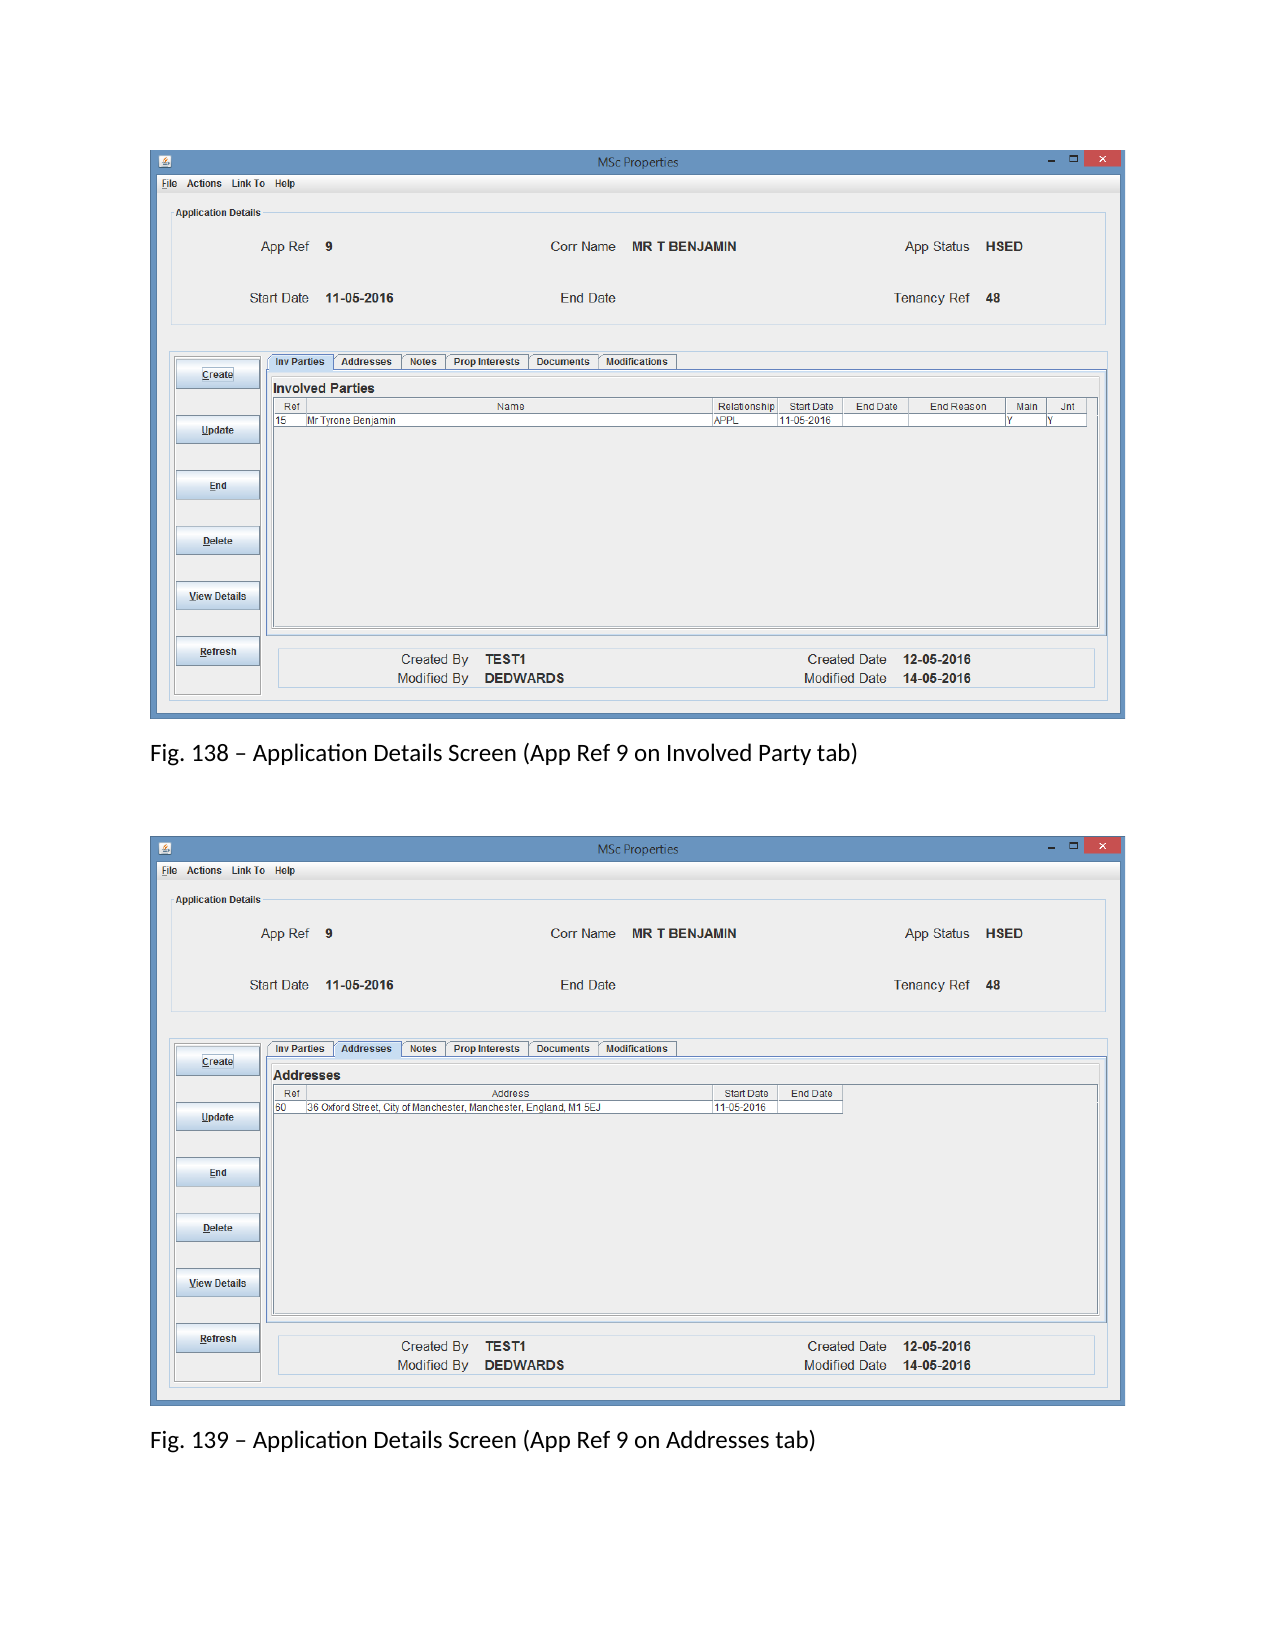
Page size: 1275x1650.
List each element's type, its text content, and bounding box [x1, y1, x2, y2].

text Fig. 138 – Application Details Screen (App Ref 9 on Involved Party tab) [150, 738, 1125, 768]
text Fig. 139 – Application Details Screen (App Ref 9 on Addresses tab) [150, 1424, 1125, 1455]
picture [150, 836, 1125, 1406]
picture [150, 150, 1125, 719]
